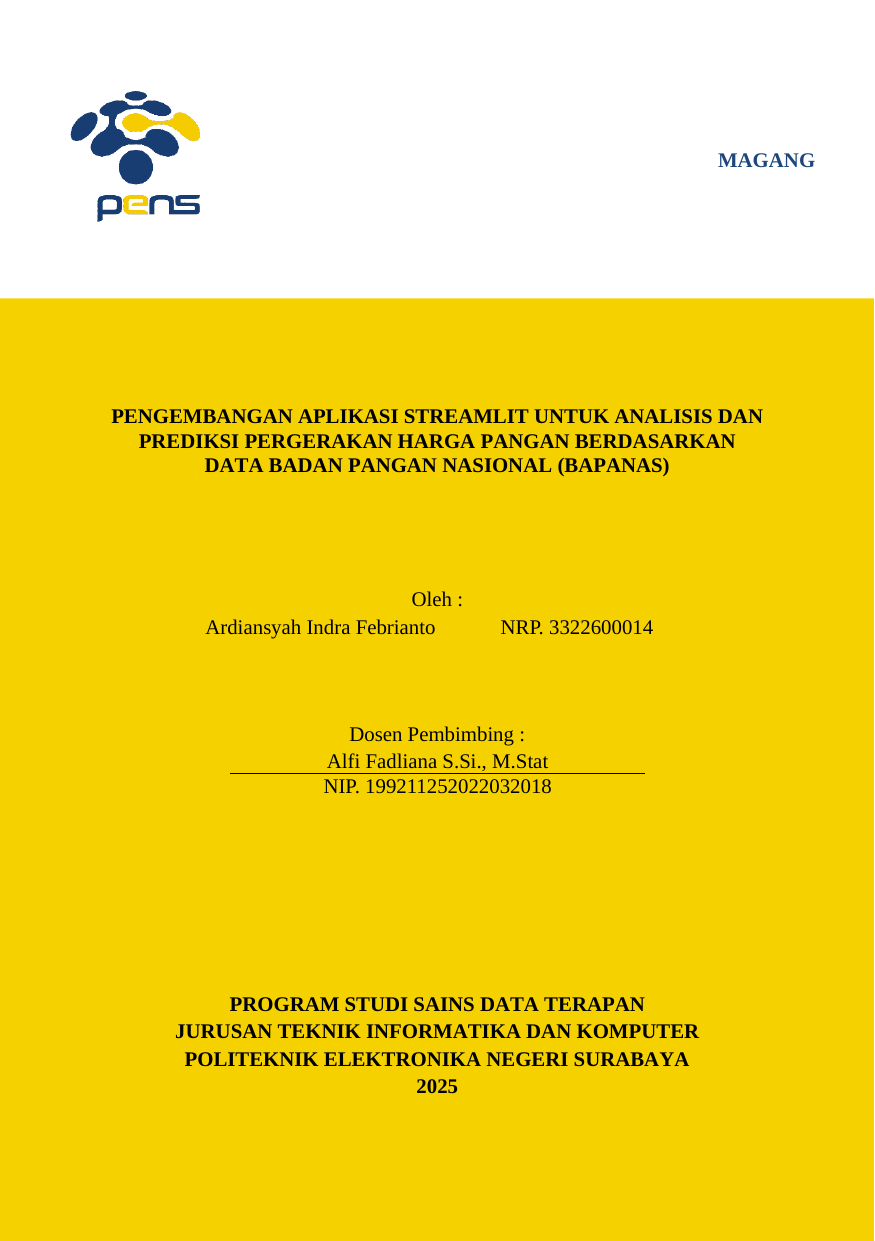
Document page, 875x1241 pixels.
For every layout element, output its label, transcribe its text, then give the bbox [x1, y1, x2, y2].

text PENGEMBANGAN APLIKASI STREAMLIT UNTUK ANALISIS DAN PREDIKSI PERGERAKAN HARGA PANGAN BERDASARKAN [59, 404, 815, 453]
table_cell NIP. 199211252022032018 [230, 774, 645, 798]
picture [58, 79, 215, 236]
text Dosen Pembimbing : [59, 722, 815, 746]
table_header Ardiansyah Indra Febrianto [194, 615, 489, 639]
text Oleh : [59, 587, 815, 611]
table_header NRP. 3322600014 [489, 615, 681, 639]
text DATA BADAN PANGAN NASIONAL (BAPANAS) [59, 453, 815, 477]
text PROGRAM STUDI SAINS DATA TERAPAN JURUSAN TEKNIK INFORMATIKA DAN KOMPUTER POLITEKNIK ELEKTRONIKA NEGERI SURABAYA 2025 [59, 992, 815, 1098]
table_header Alfi Fadliana S.Si., M.Stat [230, 749, 645, 773]
text MAGANG [215, 148, 815, 172]
